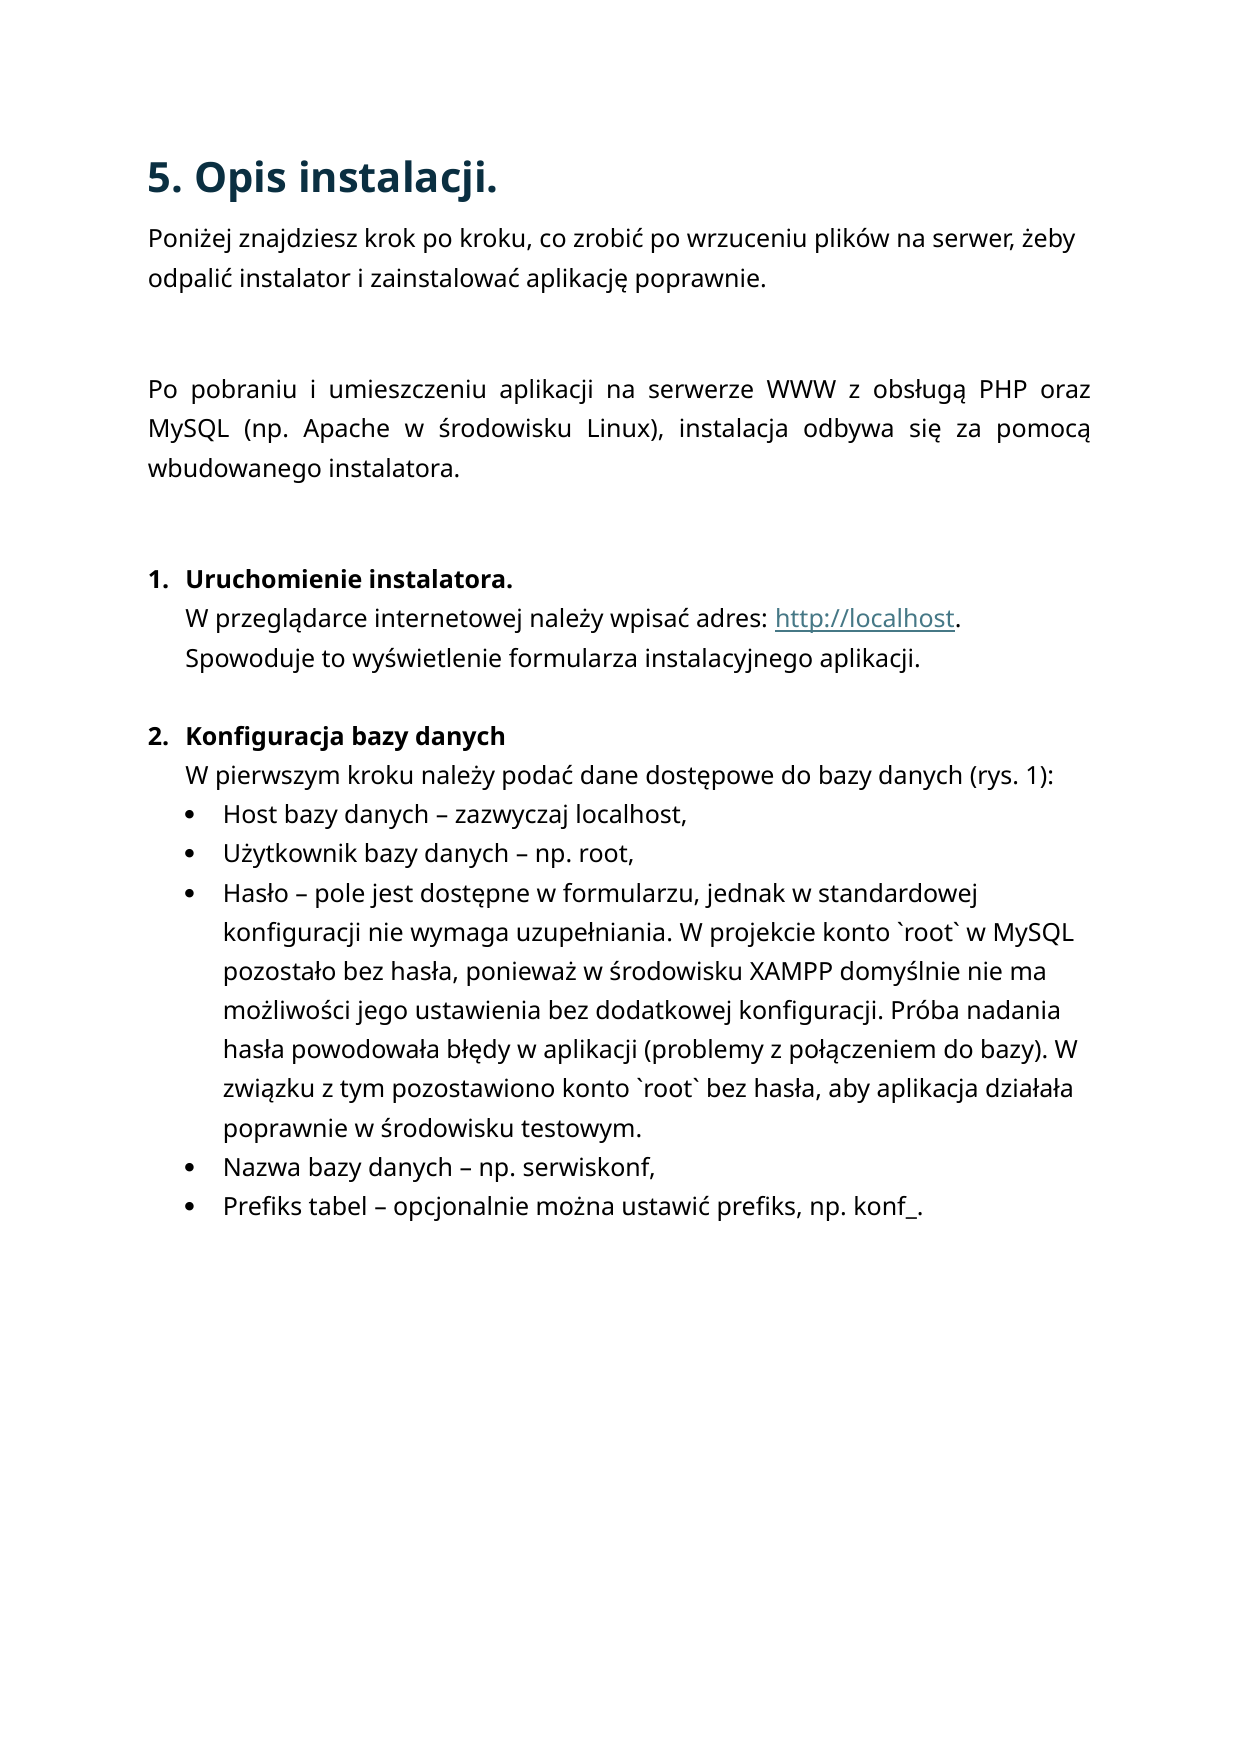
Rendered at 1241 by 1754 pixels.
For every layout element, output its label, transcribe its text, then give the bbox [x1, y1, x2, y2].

text Po pobraniu i umieszczeniu aplikacji na serwerze WWW z obsługą PHP oraz MySQL (np. Apache w środowisku Linux), instalacja odbywa się za pomocą wbudowanego instalatora. [148, 372, 1093, 484]
list Hasło – pole jest dostępne w formularzu, jednak w standardowej konfiguracji nie wymaga uzupełniania. W projekcie konto `root` w MySQL pozostało bez hasła, ponieważ w środowisku XAMPP domyślnie nie ma możliwości jego ustawienia bez dodatkowej konfiguracji. Próba nadania hasła powodowała błędy w aplikacji (problemy z połączeniem do bazy). W związku z tym pozostawiono konto `root` bez hasła, aby aplikacja działała poprawnie w środowisku testowym. [185, 875, 1093, 1144]
text Poniżej znajdziesz krok po kroku, co zrobić po wrzuceniu plików na serwer, żeby odpalić instalator i zainstalować aplikację poprawnie. [148, 221, 1093, 294]
list Host bazy danych – zazwyczaj localhost, [185, 797, 1093, 831]
list Konfiguracja bazy danych W pierwszym kroku należy podać dane dostępowe do bazy danych (rys. 1): [148, 719, 1093, 792]
subtitle 5. Opis instalacji. [148, 148, 1093, 204]
list Prefiks tabel – opcjonalnie można ustawić prefiks, np. konf_. [185, 1189, 1093, 1223]
list Użytkownik bazy danych – np. root, [185, 836, 1093, 870]
list Uruchomienie instalatora. W przeglądarce internetowej należy wpisać adres: http://localhost. Spowoduje to wyświetlenie formularza instalacyjnego aplikacji. [148, 562, 1093, 674]
list Nazwa bazy danych – np. serwiskonf, [185, 1149, 1093, 1183]
